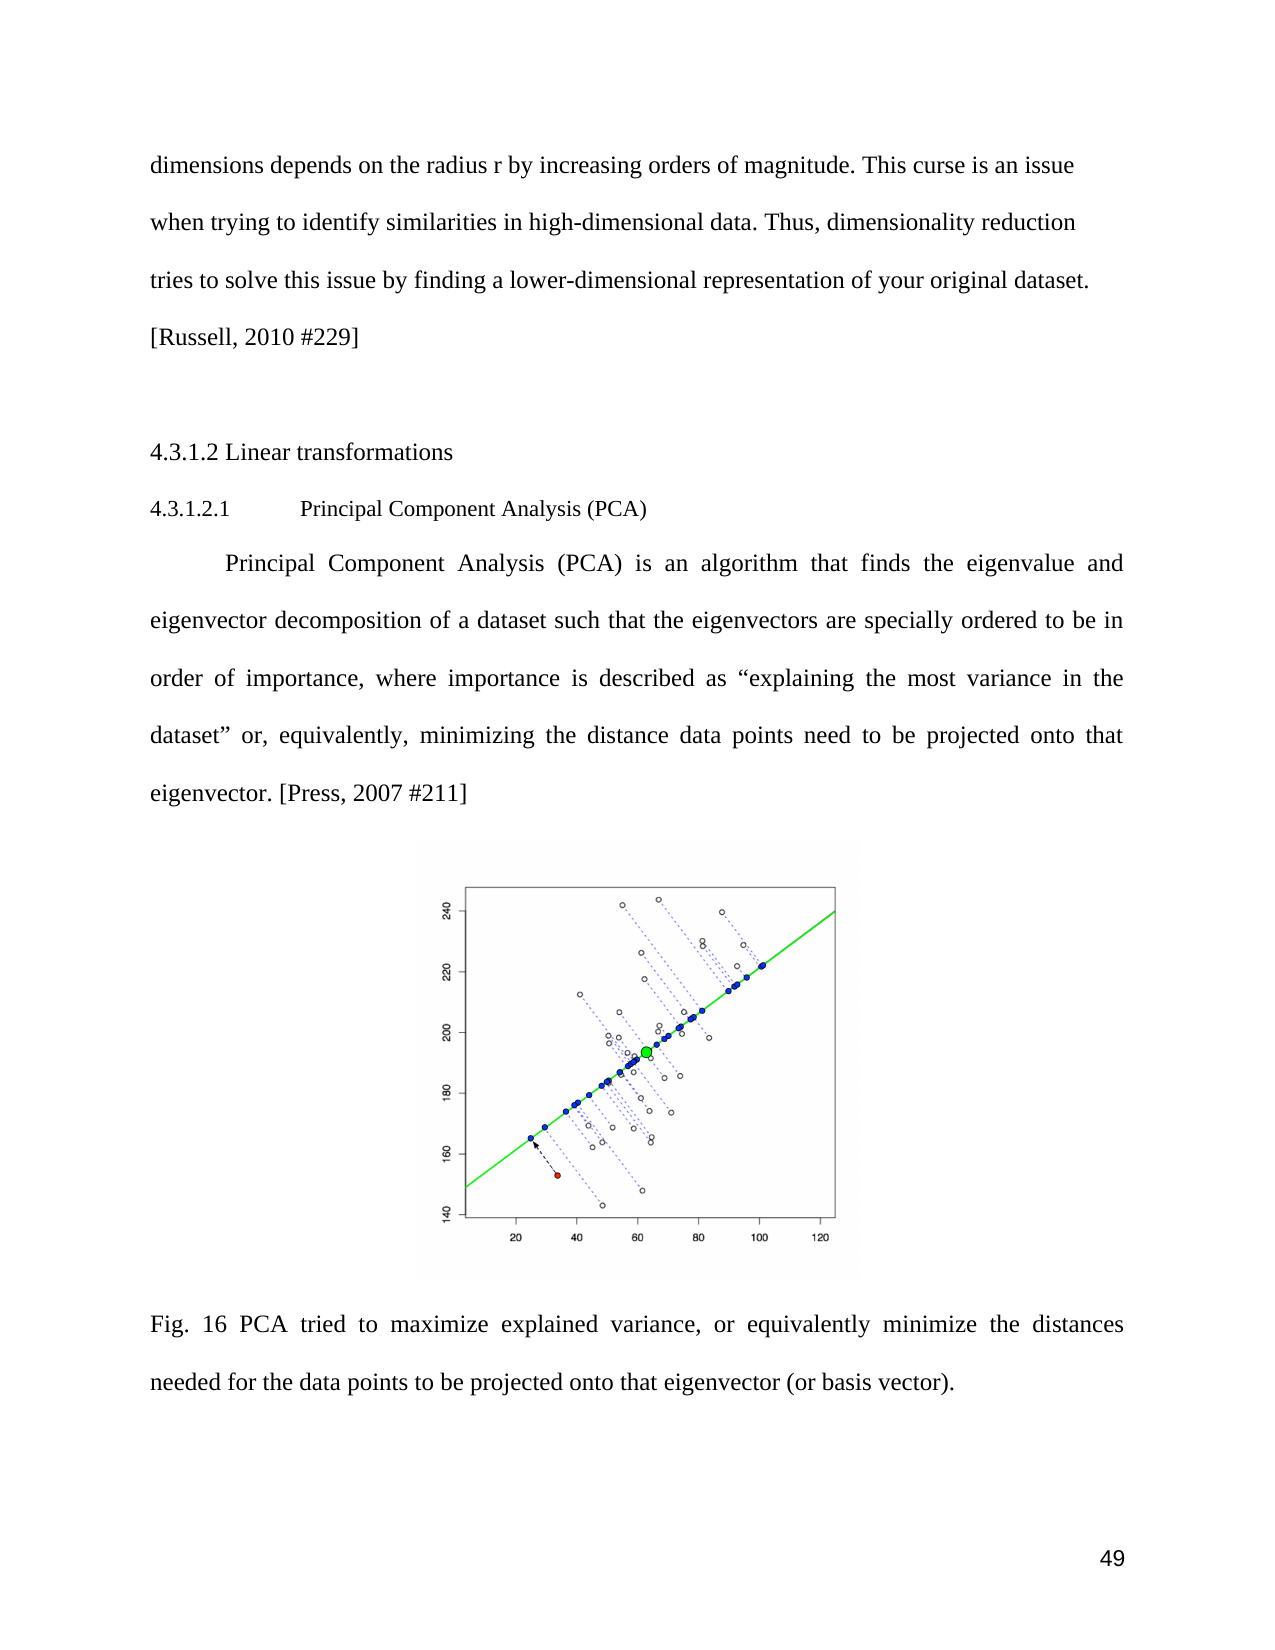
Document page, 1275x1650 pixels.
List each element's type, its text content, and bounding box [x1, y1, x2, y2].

picture [413, 835, 862, 1283]
list Principal Component Analysis (PCA) [150, 495, 1125, 521]
text Principal Component Analysis (PCA) is an algorithm that finds the eigenvalue and eigenvector decomposition of a dataset such that the eigenvectors are specially ordered to be in order of importance, where importance is described as “explaining the most variance in the dataset” or, equivalently, minimizing the distance data points need to be projected onto that eigenvector. [Press, 2007 #211] [150, 548, 1125, 806]
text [150, 150, 1125, 351]
text Fig. 16 PCA tried to maximize explained variance, or equivalently minimize the distances needed for the data points to be projected onto that eigenvector (or basis vector). [150, 1309, 1125, 1395]
list Linear transformations [150, 437, 1125, 466]
